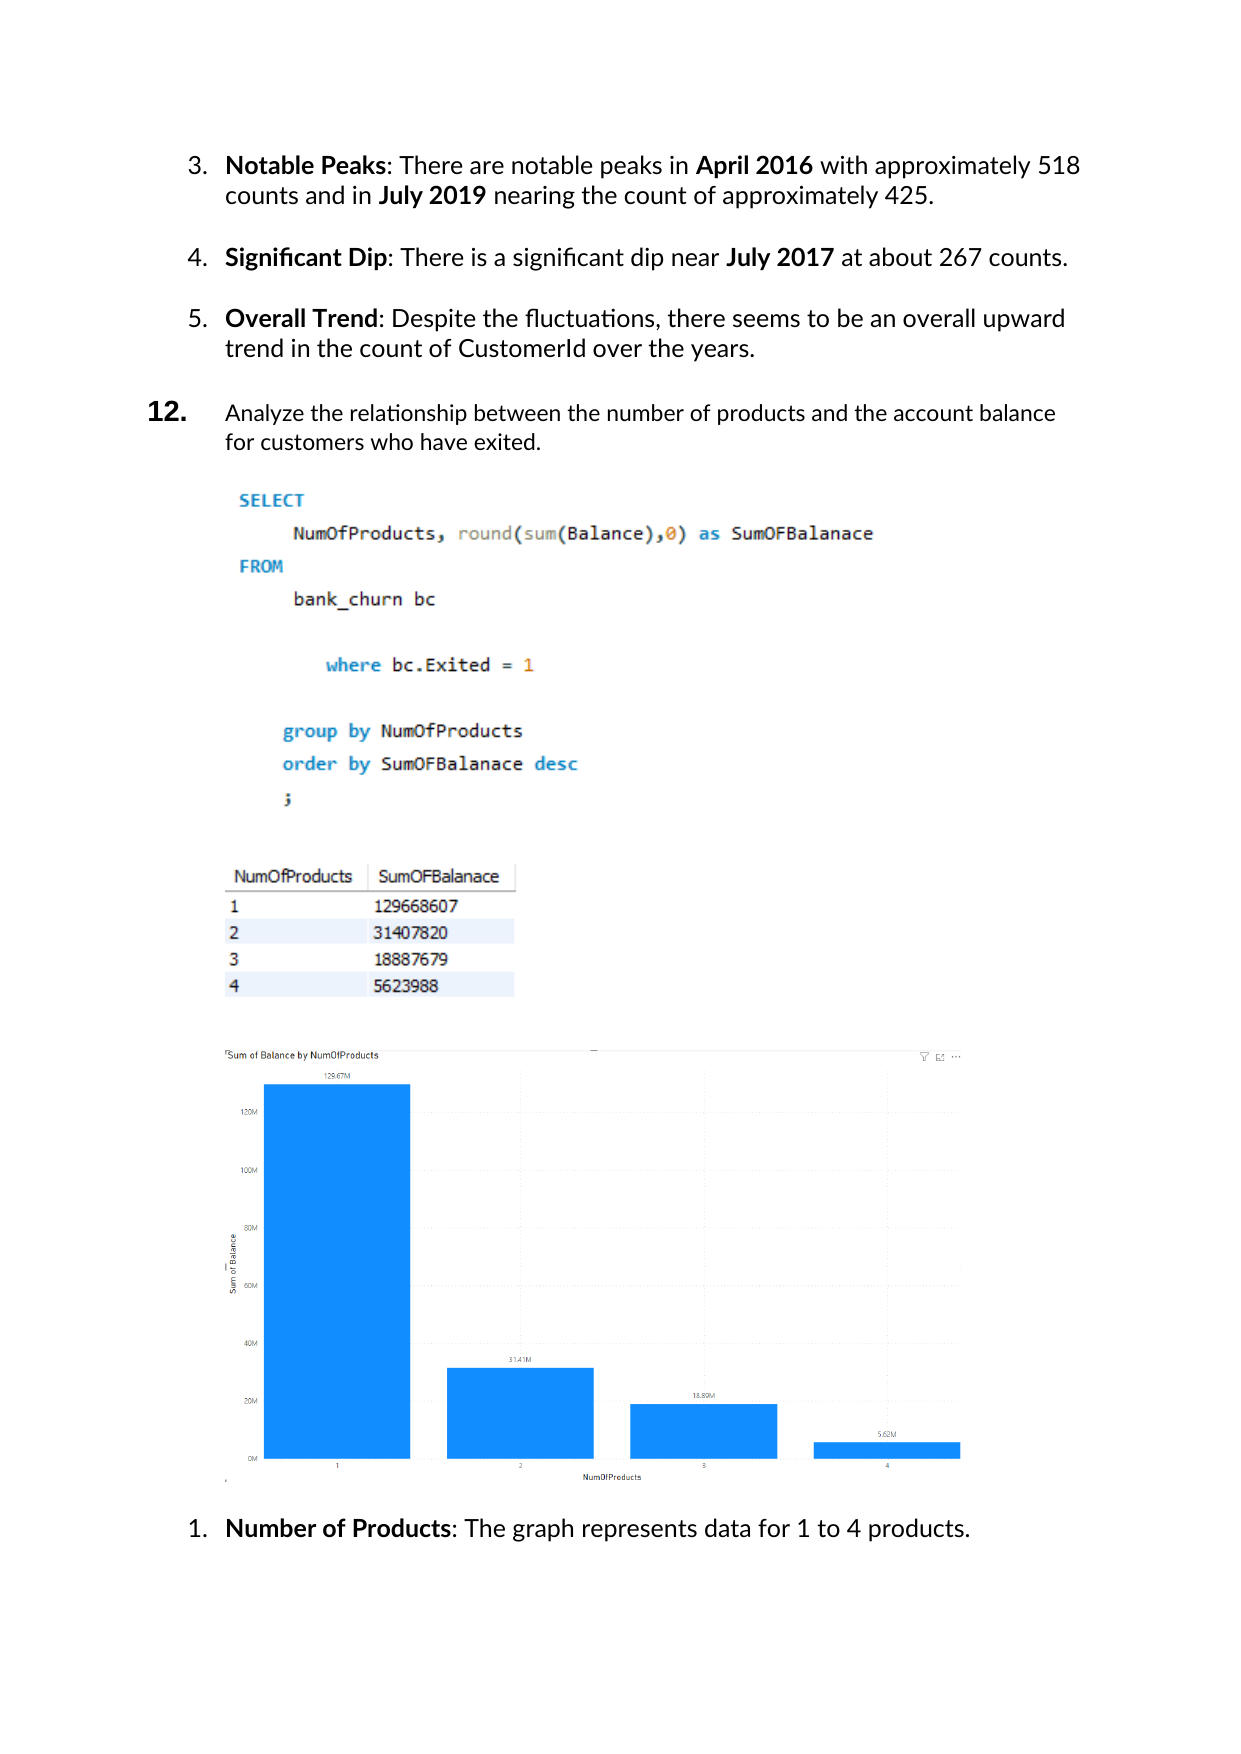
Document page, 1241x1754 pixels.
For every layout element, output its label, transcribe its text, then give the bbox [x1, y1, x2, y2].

list Analyze the relationship between the number of products and the account balance for customers who have exited. [187, 394, 1090, 455]
list Overall Trend: Despite the fluctuations, there seems to be an overall upward trend in the count of CustomerId over the years. [187, 302, 1090, 362]
list Significant Dip: There is a significant dip near July 2017 at about 267 counts. [187, 241, 1090, 271]
list Number of Products: The graph represents data for 1 to 4 products. [187, 1513, 1090, 1543]
list Notable Peaks: There are notable peaks in April 2016 with approximately 518 counts and in July 2019 nearing the count of approximately 425. [187, 150, 1090, 210]
picture [225, 1050, 962, 1482]
picture [225, 864, 524, 1019]
picture [225, 486, 924, 833]
